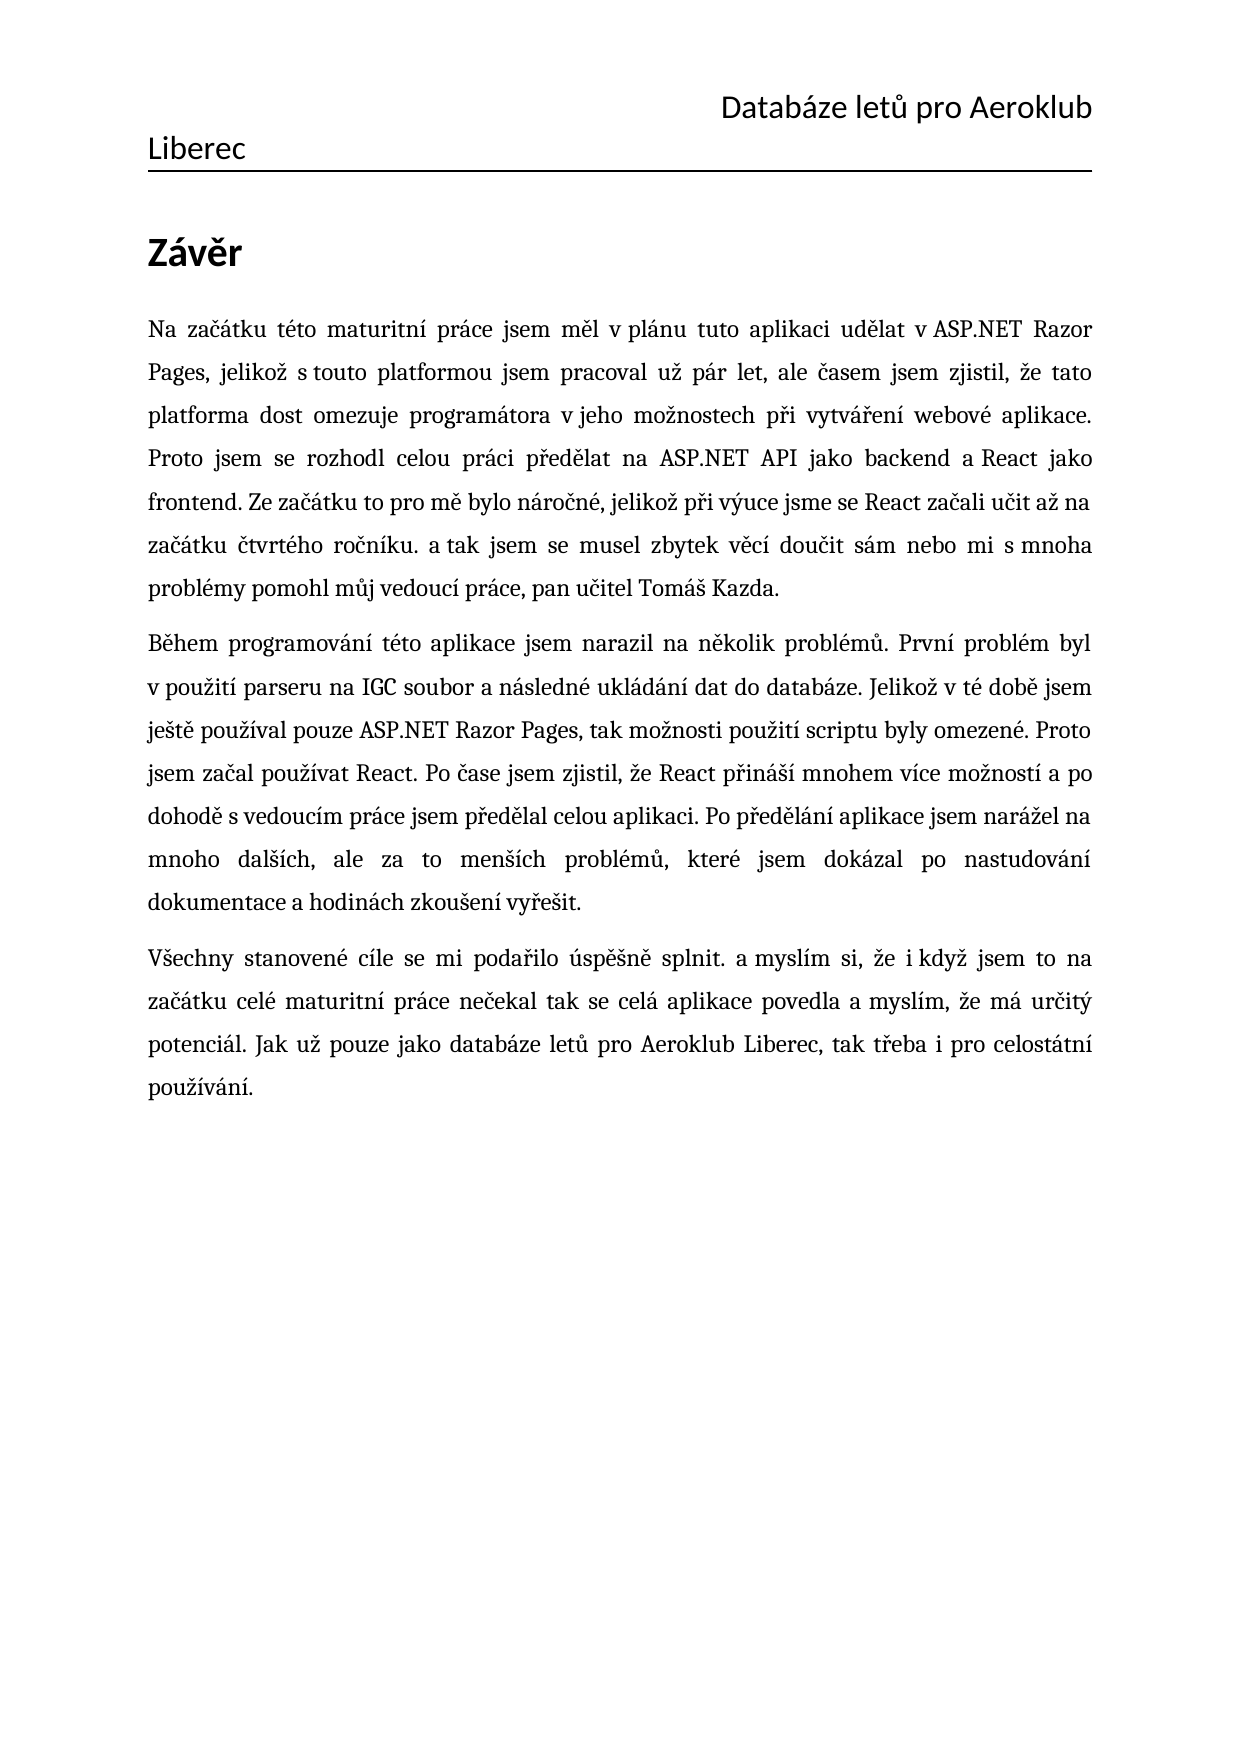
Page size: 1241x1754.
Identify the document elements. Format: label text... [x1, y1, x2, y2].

text Na začátku této maturitní práce jsem měl v plánu tuto aplikaci udělat v ASP.NET Razor Pages, jelikož s touto platformou jsem pracoval už pár let, ale časem jsem zjistil, že tato platforma dost omezuje programátora v jeho možnostech při vytváření webové aplikace. Proto jsem se rozhodl celou práci předělat na ASP.NET API jako backend a React jako frontend. Ze začátku to pro mě bylo náročné, jelikož při výuce jsme se React začali učit až na začátku čtvrtého ročníku. a tak jsem se musel zbytek věcí doučit sám nebo mi s mnoha problémy pomohl můj vedoucí práce, pan učitel Tomáš Kazda. [148, 315, 1092, 602]
text Všechny stanovené cíle se mi podařilo úspěšně splnit. a myslím si, že i když jsem to na začátku celé maturitní práce nečekal tak se celá aplikace povedla a myslím, že má určitý potenciál. Jak už pouze jako databáze letů pro Aeroklub Liberec, tak třeba i pro celostátní používání. [148, 944, 1092, 1102]
text Závěr [148, 226, 1092, 277]
text Během programování této aplikace jsem narazil na několik problémů. První problém byl v použití parseru na IGC soubor a následné ukládání dat do databáze. Jelikož v té době jsem ještě používal pouze ASP.NET Razor Pages, tak možnosti použití scriptu byly omezené. Proto jsem začal používat React. Po čase jsem zjistil, že React přináší mnohem více možností a po dohodě s vedoucím práce jsem předělal celou aplikaci. Po předělání aplikace jsem narážel na mnoho dalších, ale za to menších problémů, které jsem dokázal po nastudování dokumentace a hodinách zkoušení vyřešit. [148, 629, 1092, 917]
